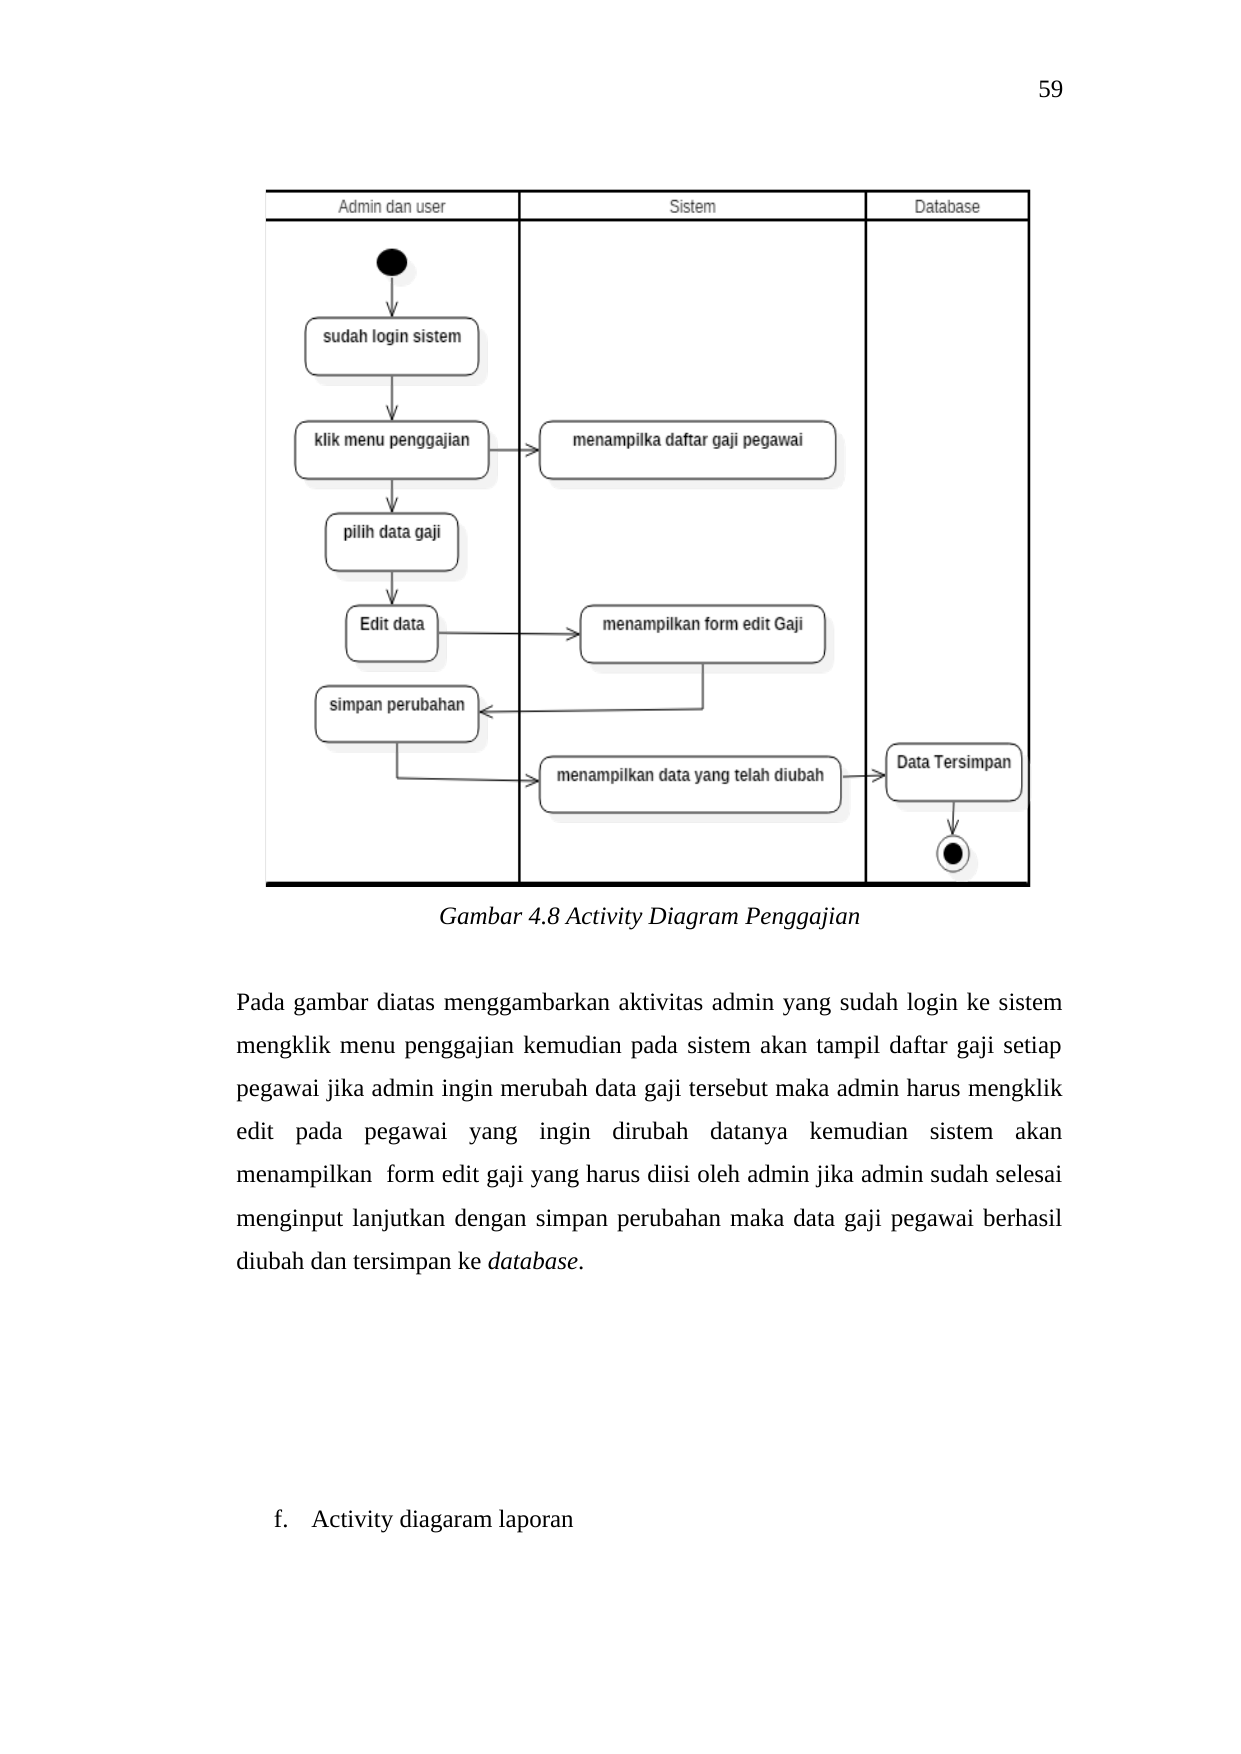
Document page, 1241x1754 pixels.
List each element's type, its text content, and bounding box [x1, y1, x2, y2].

text Pada gambar diatas menggambarkan aktivitas admin yang sudah login ke sistem mengklik menu penggajian kemudian pada sistem akan tampil daftar gaji setiap pegawai jika admin ingin merubah data gaji tersebut maka admin harus mengklik edit pada pegawai yang ingin dirubah datanya kemudian sistem akan menampilkan form edit gaji yang harus diisi oleh admin jika admin sudah selesai menginput lanjutkan dengan simpan perubahan maka data gaji pegawai berhasil diubah dan tersimpan ke database. [236, 987, 1063, 1274]
list Activity diagaram laporan [274, 1504, 1063, 1533]
picture [265, 177, 1034, 887]
text Gambar 4.8 Activity Diagram Penggajian [236, 901, 1063, 929]
